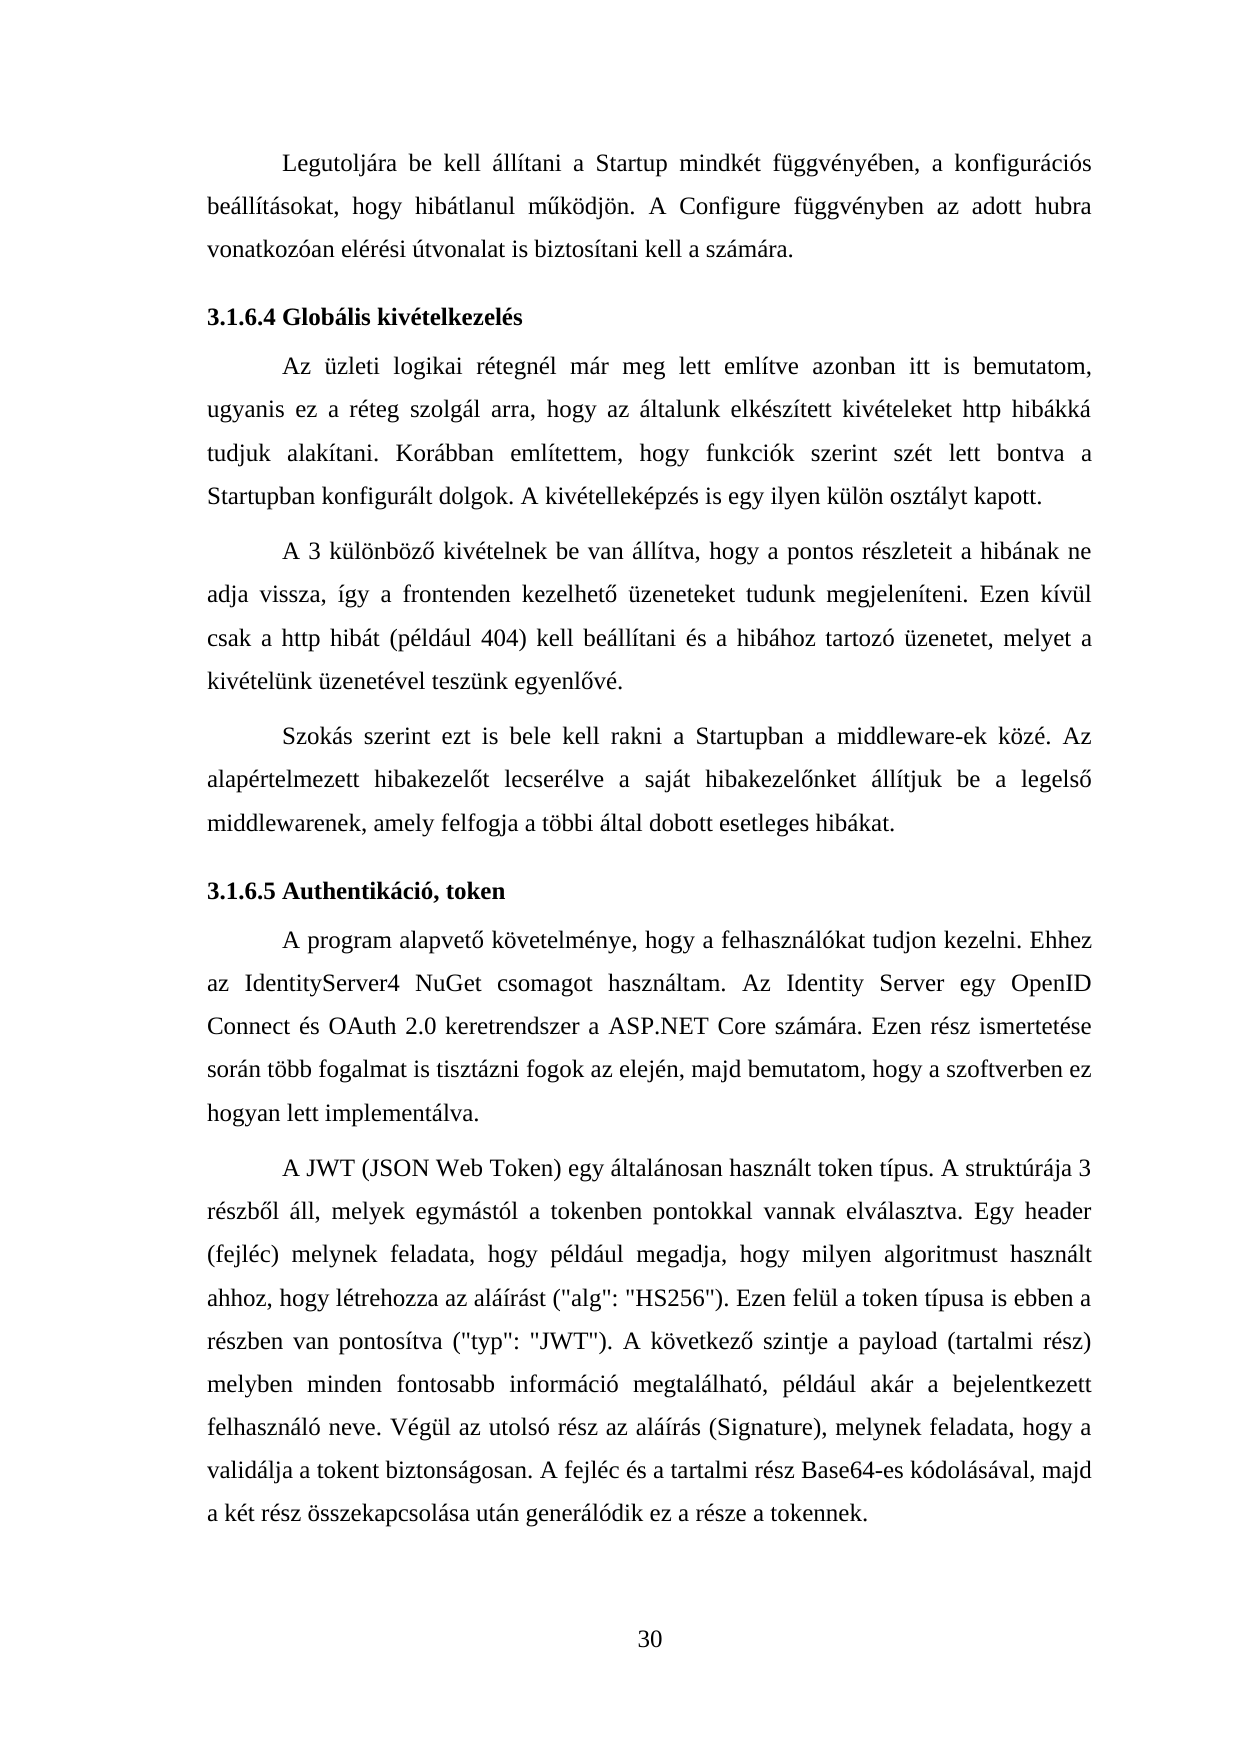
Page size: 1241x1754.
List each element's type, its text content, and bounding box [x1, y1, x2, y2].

text A 3 különböző kivételnek be van állítva, hogy a pontos részleteit a hibának ne adja vissza, így a frontenden kezelhető üzeneteket tudunk megjeleníteni. Ezen kívül csak a http hibát (például 404) kell beállítani és a hibához tartozó üzenetet, melyet a kivételünk üzenetével teszünk egyenlővé. [207, 536, 1092, 694]
subtitle Authentikáció, token [207, 876, 1092, 904]
text A program alapvető követelménye, hogy a felhasználókat tudjon kezelni. Ehhez az IdentityServer4 NuGet csomagot használtam. Az Identity Server egy OpenID Connect és OAuth 2.0 keretrendszer a ASP.NET Core számára. Ezen rész ismertetése során több fogalmat is tisztázni fogok az elején, majd bemutatom, hogy a szoftverben ez hogyan lett implementálva. [207, 925, 1092, 1126]
text Szokás szerint ezt is bele kell rakni a Startupban a middleware-ek közé. Az alapértelmezett hibakezelőt lecserélve a saját hibakezelőnket állítjuk be a legelső middlewarenek, amely felfogja a többi által dobott esetleges hibákat. [207, 721, 1092, 836]
text Az üzleti logikai rétegnél már meg lett említve azonban itt is bemutatom, ugyanis ez a réteg szolgál arra, hogy az általunk elkészített kivételeket http hibákká tudjuk alakítani. Korábban említettem, hogy funkciók szerint szét lett bontva a Startupban konfigurált dolgok. A kivételleképzés is egy ilyen külön osztályt kapott. [207, 351, 1092, 509]
text A JWT (JSON Web Token) egy általánosan használt token típus. A struktúrája 3 részből áll, melyek egymástól a tokenben pontokkal vannak elválasztva. Egy header (fejléc) melynek feladata, hogy például megadja, hogy milyen algoritmust használt ahhoz, hogy létrehozza az aláírást ("alg": "HS256"). Ezen felül a token típusa is ebben a részben van pontosítva ("typ": "JWT"). A következő szintje a payload (tartalmi rész) melyben minden fontosabb információ megtalálható, például akár a bejelentkezett felhasználó neve. Végül az utolsó rész az aláírás (Signature), melynek feladata, hogy a validálja a tokent biztonságosan. A fejléc és a tartalmi rész Base64-es kódolásával, majd a két rész összekapcsolása után generálódik ez a része a tokennek. [207, 1153, 1092, 1527]
text Legutoljára be kell állítani a Startup mindkét függvényében, a konfigurációs beállításokat, hogy hibátlanul működjön. A Configure függvényben az adott hubra vonatkozóan elérési útvonalat is biztosítani kell a számára. [207, 148, 1092, 263]
subtitle Globális kivételkezelés [207, 302, 1092, 331]
